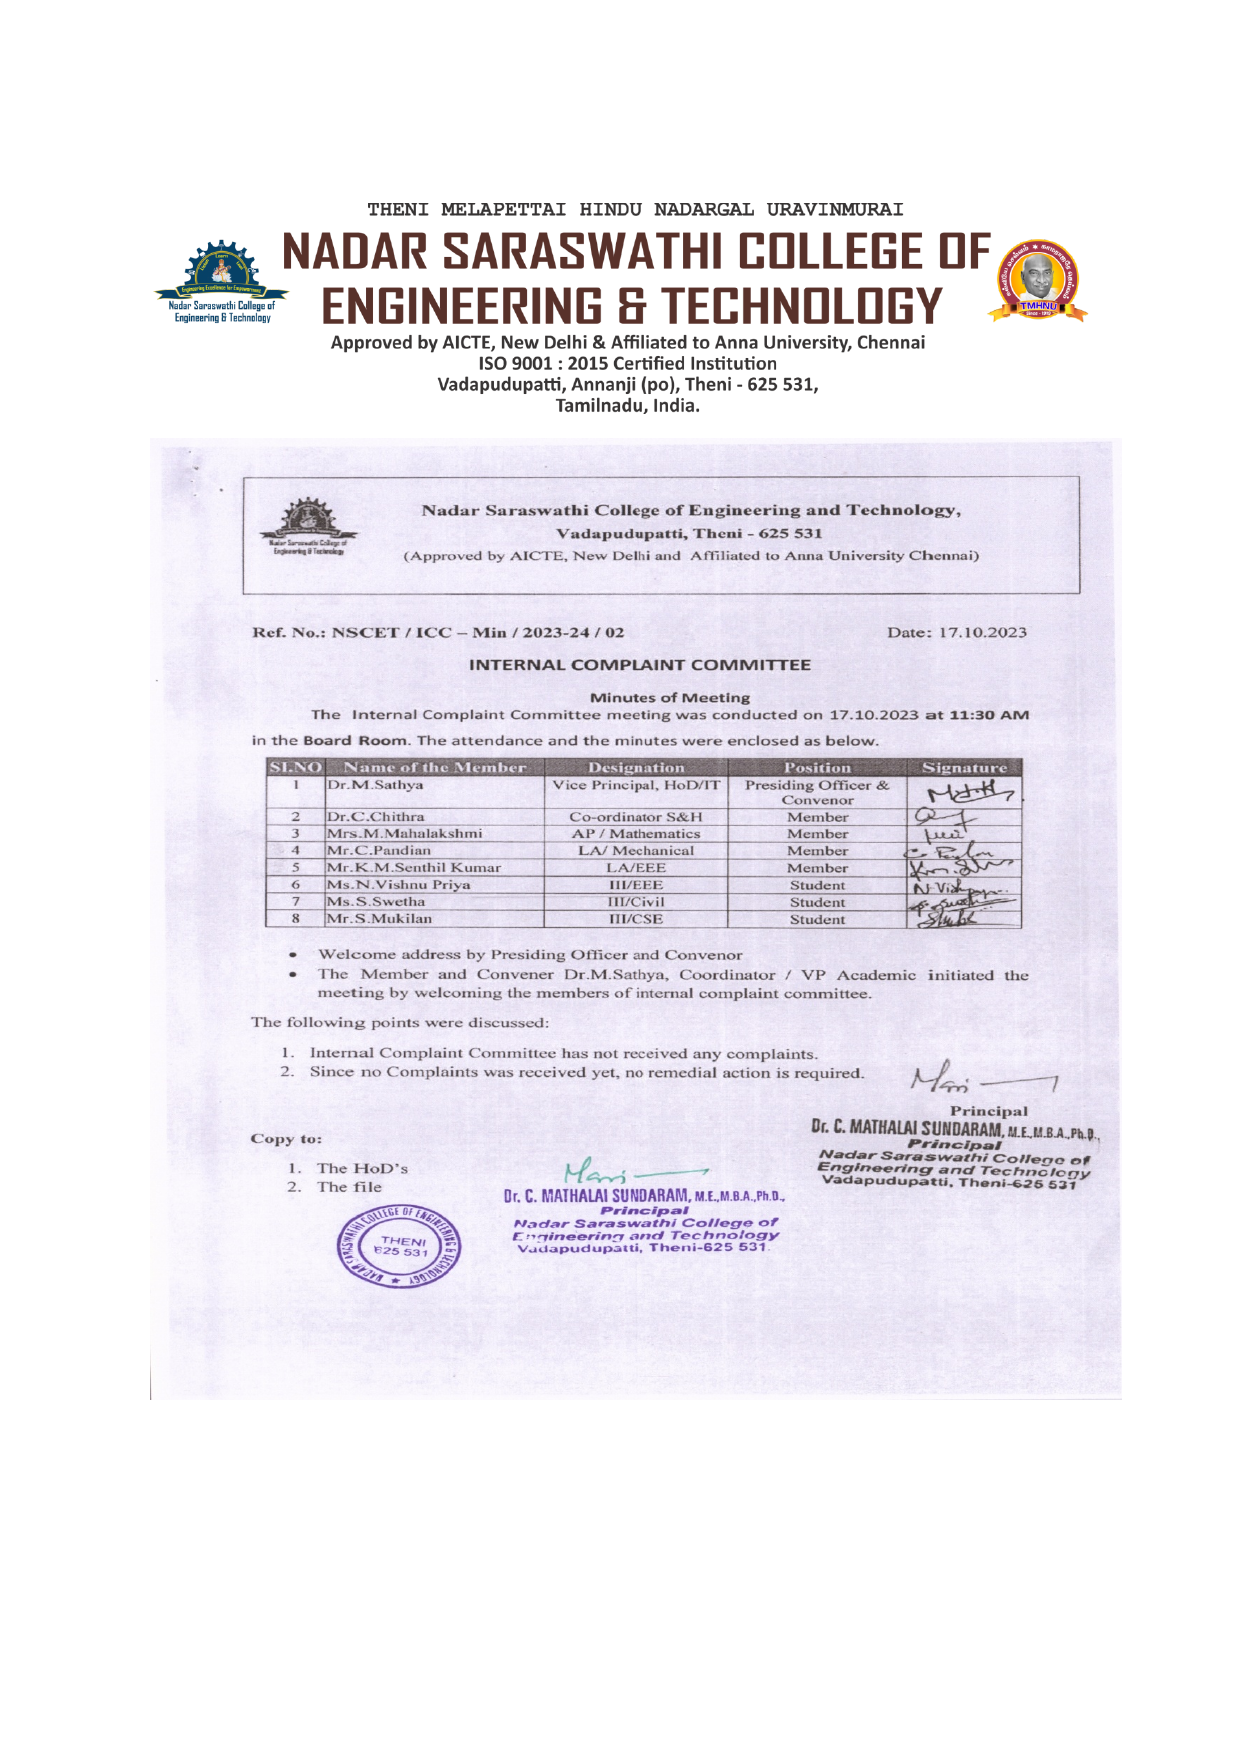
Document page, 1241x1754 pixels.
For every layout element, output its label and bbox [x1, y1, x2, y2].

picture [150, 203, 1089, 414]
picture [150, 438, 1122, 1400]
